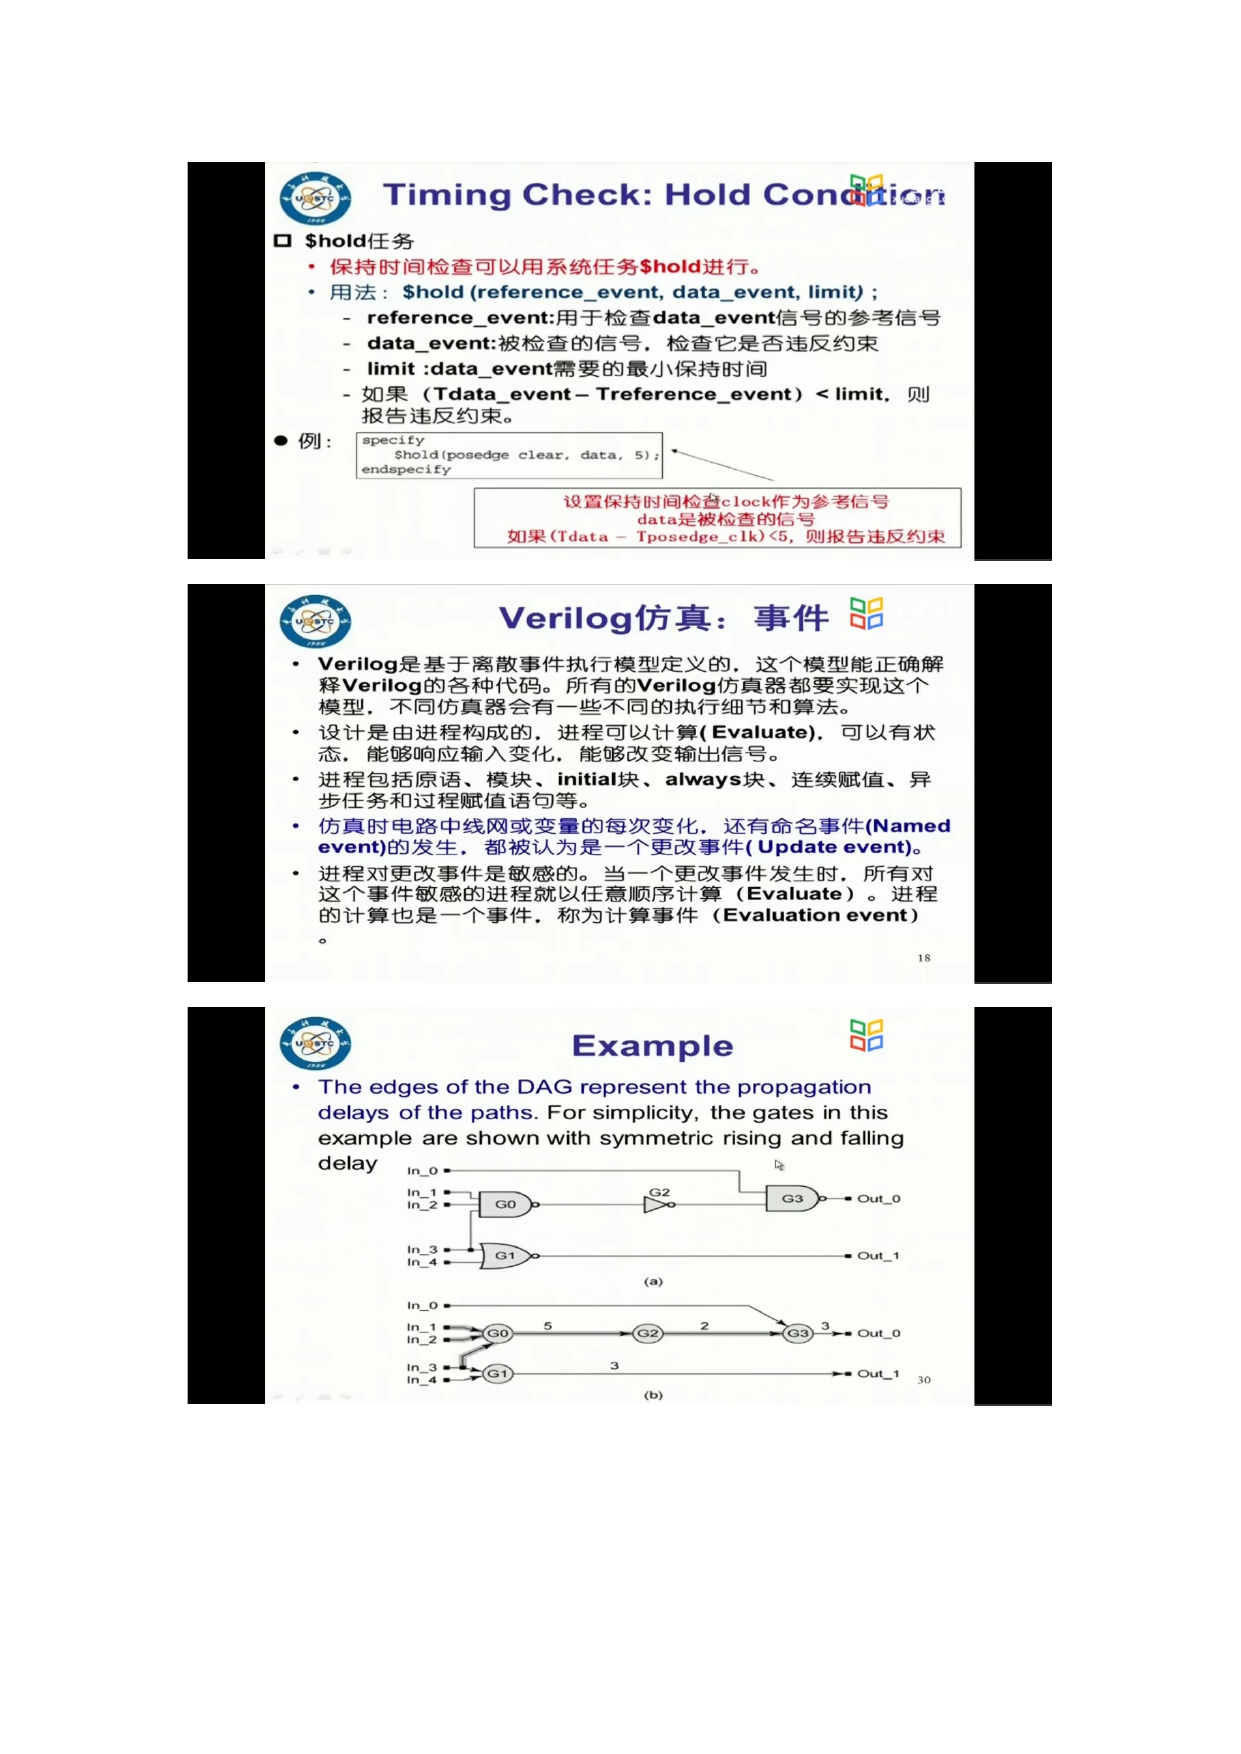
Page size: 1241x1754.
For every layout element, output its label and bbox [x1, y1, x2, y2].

picture [187, 584, 1052, 984]
picture [187, 1007, 1052, 1406]
picture [187, 162, 1052, 561]
